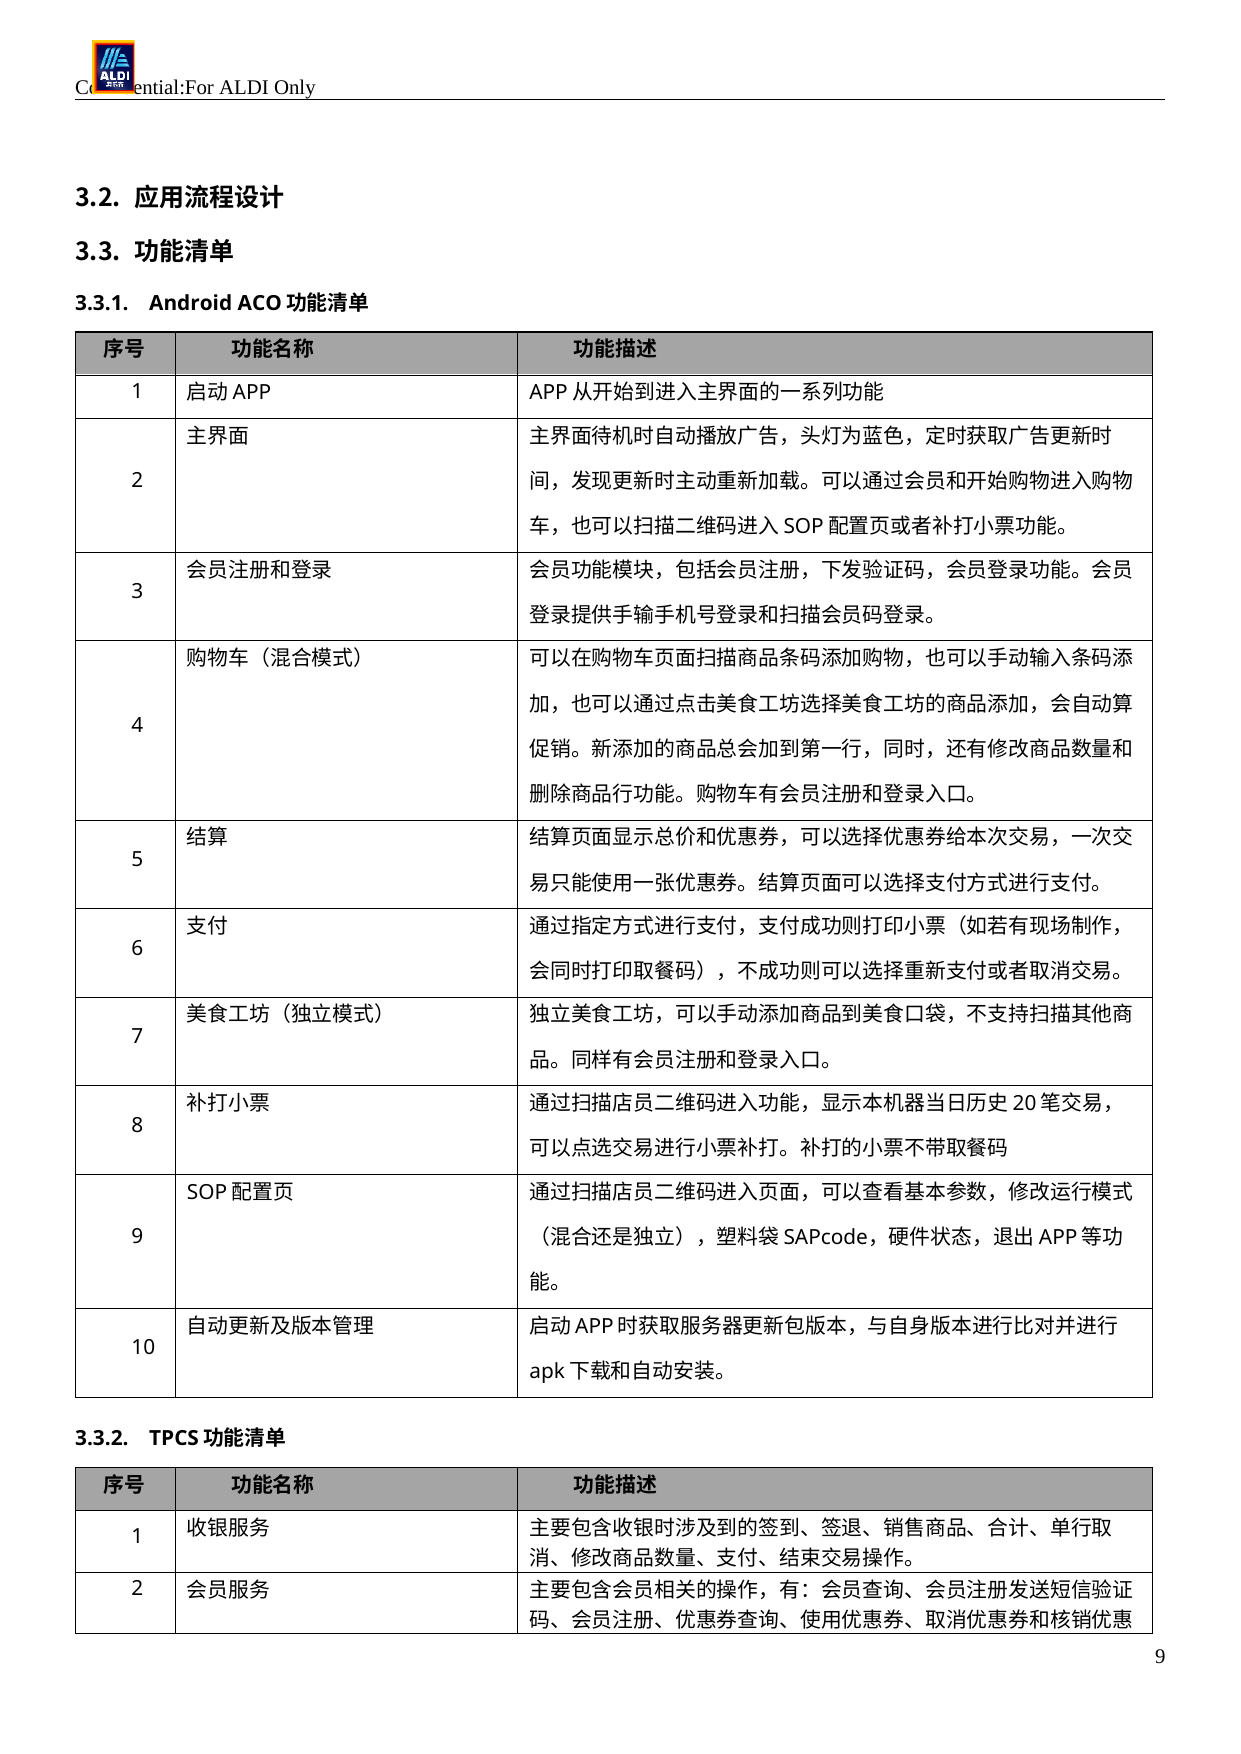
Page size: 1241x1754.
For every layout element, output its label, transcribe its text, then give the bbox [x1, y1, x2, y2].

table_header 功能名称 [176, 1468, 517, 1510]
table_header 序号 [76, 333, 175, 374]
table_cell 美食工坊（独立模式） [176, 998, 517, 1085]
table_cell 6 [76, 909, 175, 997]
table_cell 1 [76, 376, 175, 418]
table_cell 独立美食工坊，可以手动添加商品到美食口袋，不支持扫描其他商品。同样有会员注册和登录入口。 [518, 998, 1152, 1085]
table_cell 购物车（混合模式） [176, 641, 517, 819]
table_cell 通过指定方式进行支付，支付成功则打印小票（如若有现场制作，会同时打印取餐码），不成功则可以选择重新支付或者取消交易。 [518, 909, 1152, 997]
table_cell 自动更新及版本管理 [176, 1309, 517, 1397]
table_cell 3 [76, 553, 175, 640]
table_cell 主要包含收银时涉及到的签到、签退、销售商品、合计、单行取消、修改商品数量、支付、结束交易操作。 [518, 1511, 1152, 1572]
table_cell 8 [76, 1086, 175, 1174]
table_cell 主界面待机时自动播放广告，头灯为蓝色，定时获取广告更新时间，发现更新时主动重新加载。可以通过会员和开始购物进入购物车，也可以扫描二维码进入SOP配置页或者补打小票功能。 [518, 419, 1152, 552]
table_cell 补打小票 [176, 1086, 517, 1174]
text 应用流程设计 [75, 177, 1165, 213]
table_cell 7 [76, 998, 175, 1085]
table_cell 启动APP [176, 376, 517, 418]
table_header 功能描述 [518, 333, 1152, 374]
table_cell 10 [76, 1309, 175, 1397]
table_header 功能名称 [176, 333, 517, 374]
table_cell 收银服务 [176, 1511, 517, 1572]
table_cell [518, 1573, 1152, 1633]
table_cell 启动APP时获取服务器更新包版本，与自身版本进行比对并进行apk下载和自动安装。 [518, 1309, 1152, 1397]
table_cell 会员注册和登录 [176, 553, 517, 640]
text 功能清单 [75, 232, 1165, 268]
table_cell 5 [76, 821, 175, 908]
table_cell 4 [76, 641, 175, 819]
table_cell 主界面 [176, 419, 517, 552]
text Android ACO功能清单 [75, 286, 1165, 316]
picture [90, 39, 135, 92]
text TPCS功能清单 [75, 1422, 1165, 1452]
table_cell 结算页面显示总价和优惠券，可以选择优惠券给本次交易，一次交易只能使用一张优惠券。结算页面可以选择支付方式进行支付。 [518, 821, 1152, 908]
table_cell 2 [76, 1573, 175, 1633]
table_cell 2 [76, 419, 175, 552]
table_cell APP从开始到进入主界面的一系列功能 [518, 376, 1152, 418]
table_header 功能描述 [518, 1468, 1152, 1510]
table_cell SOP配置页 [176, 1175, 517, 1308]
table_cell 通过扫描店员二维码进入页面，可以查看基本参数，修改运行模式（混合还是独立），塑料袋SAPcode，硬件状态，退出APP等功能。 [518, 1175, 1152, 1308]
table_cell 会员功能模块，包括会员注册，下发验证码，会员登录功能。会员登录提供手输手机号登录和扫描会员码登录。 [518, 553, 1152, 640]
table_cell 9 [76, 1175, 175, 1308]
table_cell 会员服务 [176, 1573, 517, 1633]
table_cell 结算 [176, 821, 517, 908]
table_cell 可以在购物车页面扫描商品条码添加购物，也可以手动输入条码添加，也可以通过点击美食工坊选择美食工坊的商品添加，会自动算促销。新添加的商品总会加到第一行，同时，还有修改商品数量和删除商品行功能。购物车有会员注册和登录入口。 [518, 641, 1152, 819]
table_cell 支付 [176, 909, 517, 997]
table_header 序号 [76, 1468, 175, 1510]
table_cell 1 [76, 1511, 175, 1572]
table_cell 通过扫描店员二维码进入功能，显示本机器当日历史20笔交易，可以点选交易进行小票补打。补打的小票不带取餐码 [518, 1086, 1152, 1174]
